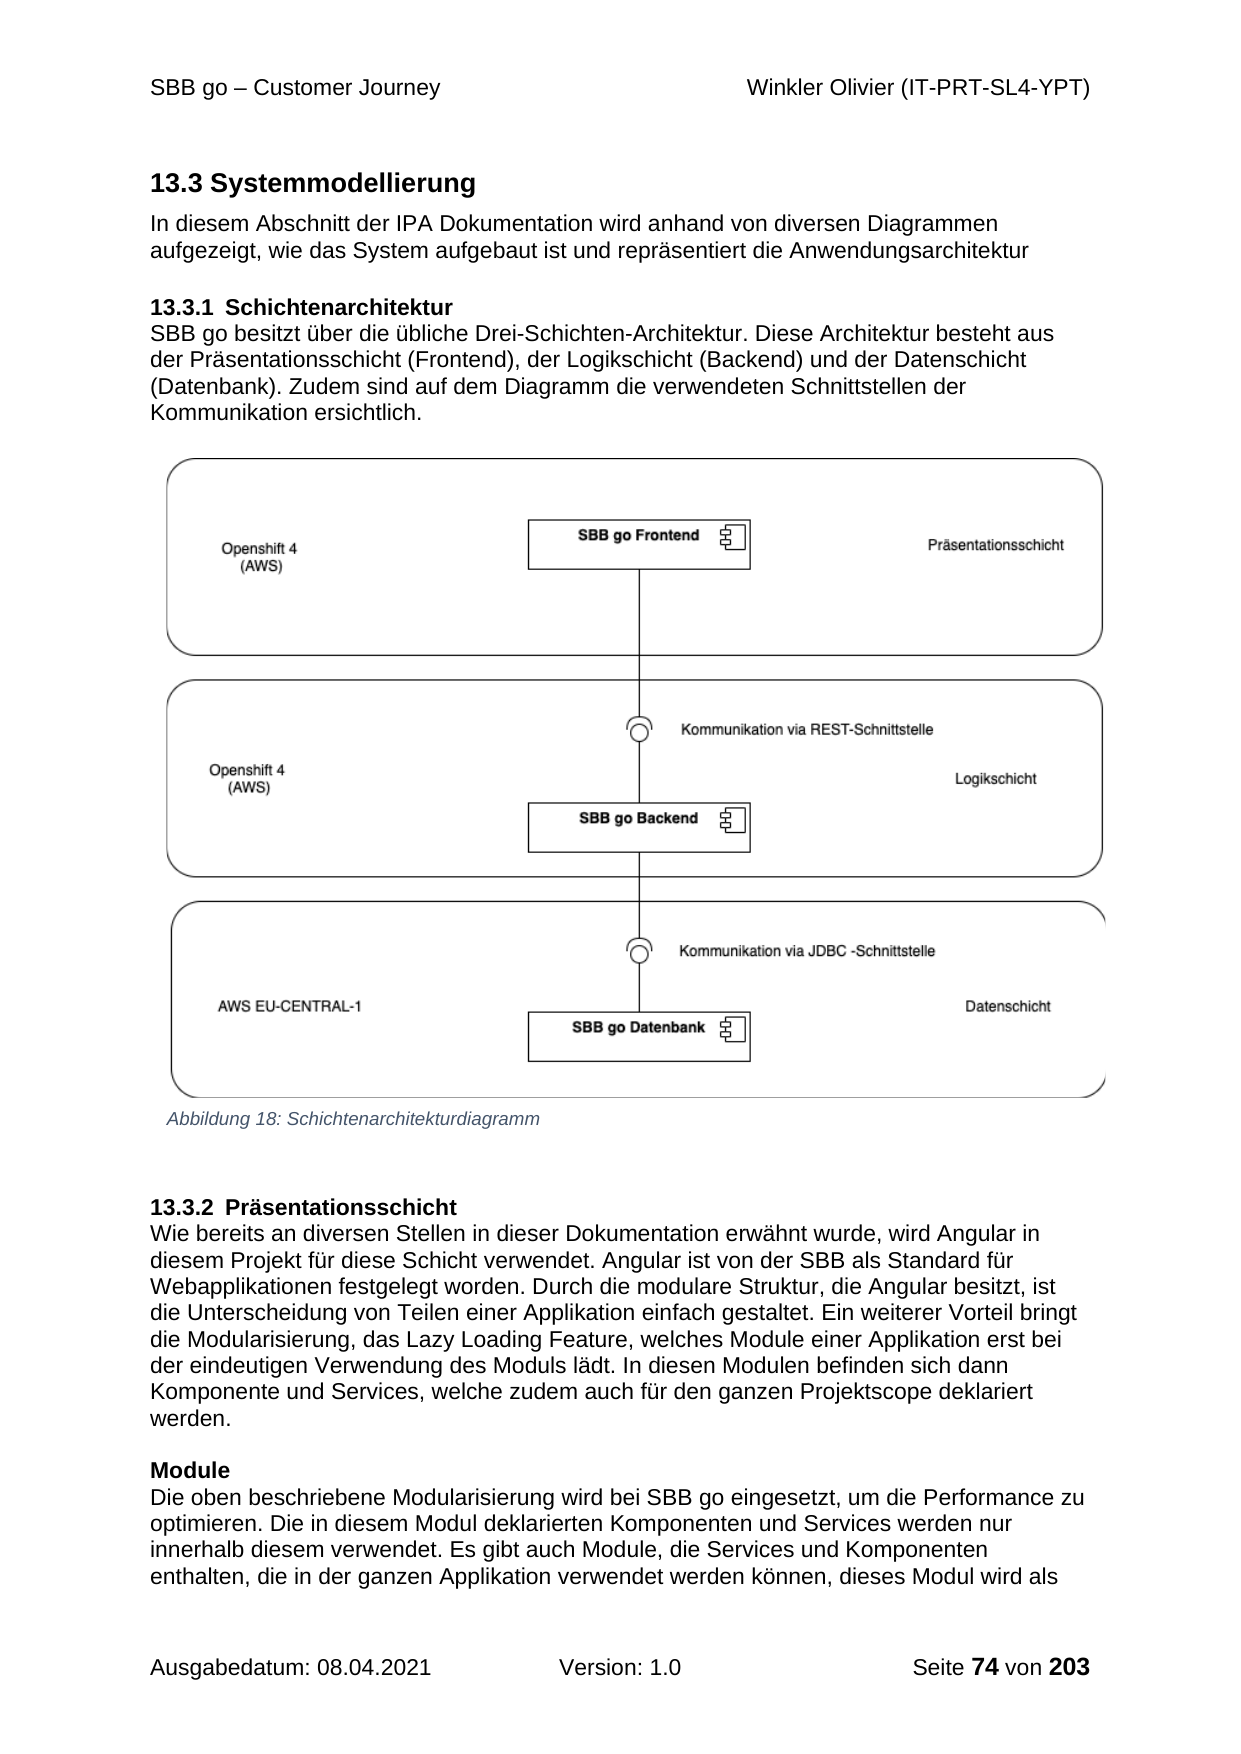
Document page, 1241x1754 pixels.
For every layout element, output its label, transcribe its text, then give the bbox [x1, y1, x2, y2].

text Wie bereits an diversen Stellen in dieser Dokumentation erwähnt wurde, wird Angular in diesem Projekt für diese Schicht verwendet. Angular ist von der SBB als Standard für Webapplikationen festgelegt worden. Durch die modulare Struktur, die Angular besitzt, ist die Unterscheidung von Teilen einer Applikation einfach gestaltet. Ein weiterer Vorteil bringt die Modularisierung, das Lazy Loading Feature, welches Module einer Applikation erst bei der eindeutigen Verwendung des Moduls lädt. In diesen Modulen befinden sich dann Komponente und Services, welche zudem auch für den ganzen Projektscope deklariert werden. [150, 1220, 1090, 1431]
subtitle Präsentationsschicht [150, 1194, 1090, 1220]
text In diesem Abschnitt der IPA Dokumentation wird anhand von diversen Diagrammen aufgezeigt, wie das System aufgebaut ist und repräsentiert die Anwendungsarchitektur [150, 210, 1090, 263]
picture [166, 458, 1107, 1098]
text Module [150, 1457, 1090, 1484]
subtitle Systemmodellierung [150, 167, 1090, 198]
text SBB go besitzt über die übliche Drei-Schichten-Architektur. Diese Architektur besteht aus der Präsentationsschicht (Frontend), der Logikschicht (Backend) und der Datenschicht (Datenbank). Zudem sind auf dem Diagramm die verwendeten Schnittstellen der Kommunikation ersichtlich. [150, 320, 1090, 425]
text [150, 1484, 1090, 1589]
subtitle Schichtenarchitektur [150, 294, 1090, 320]
